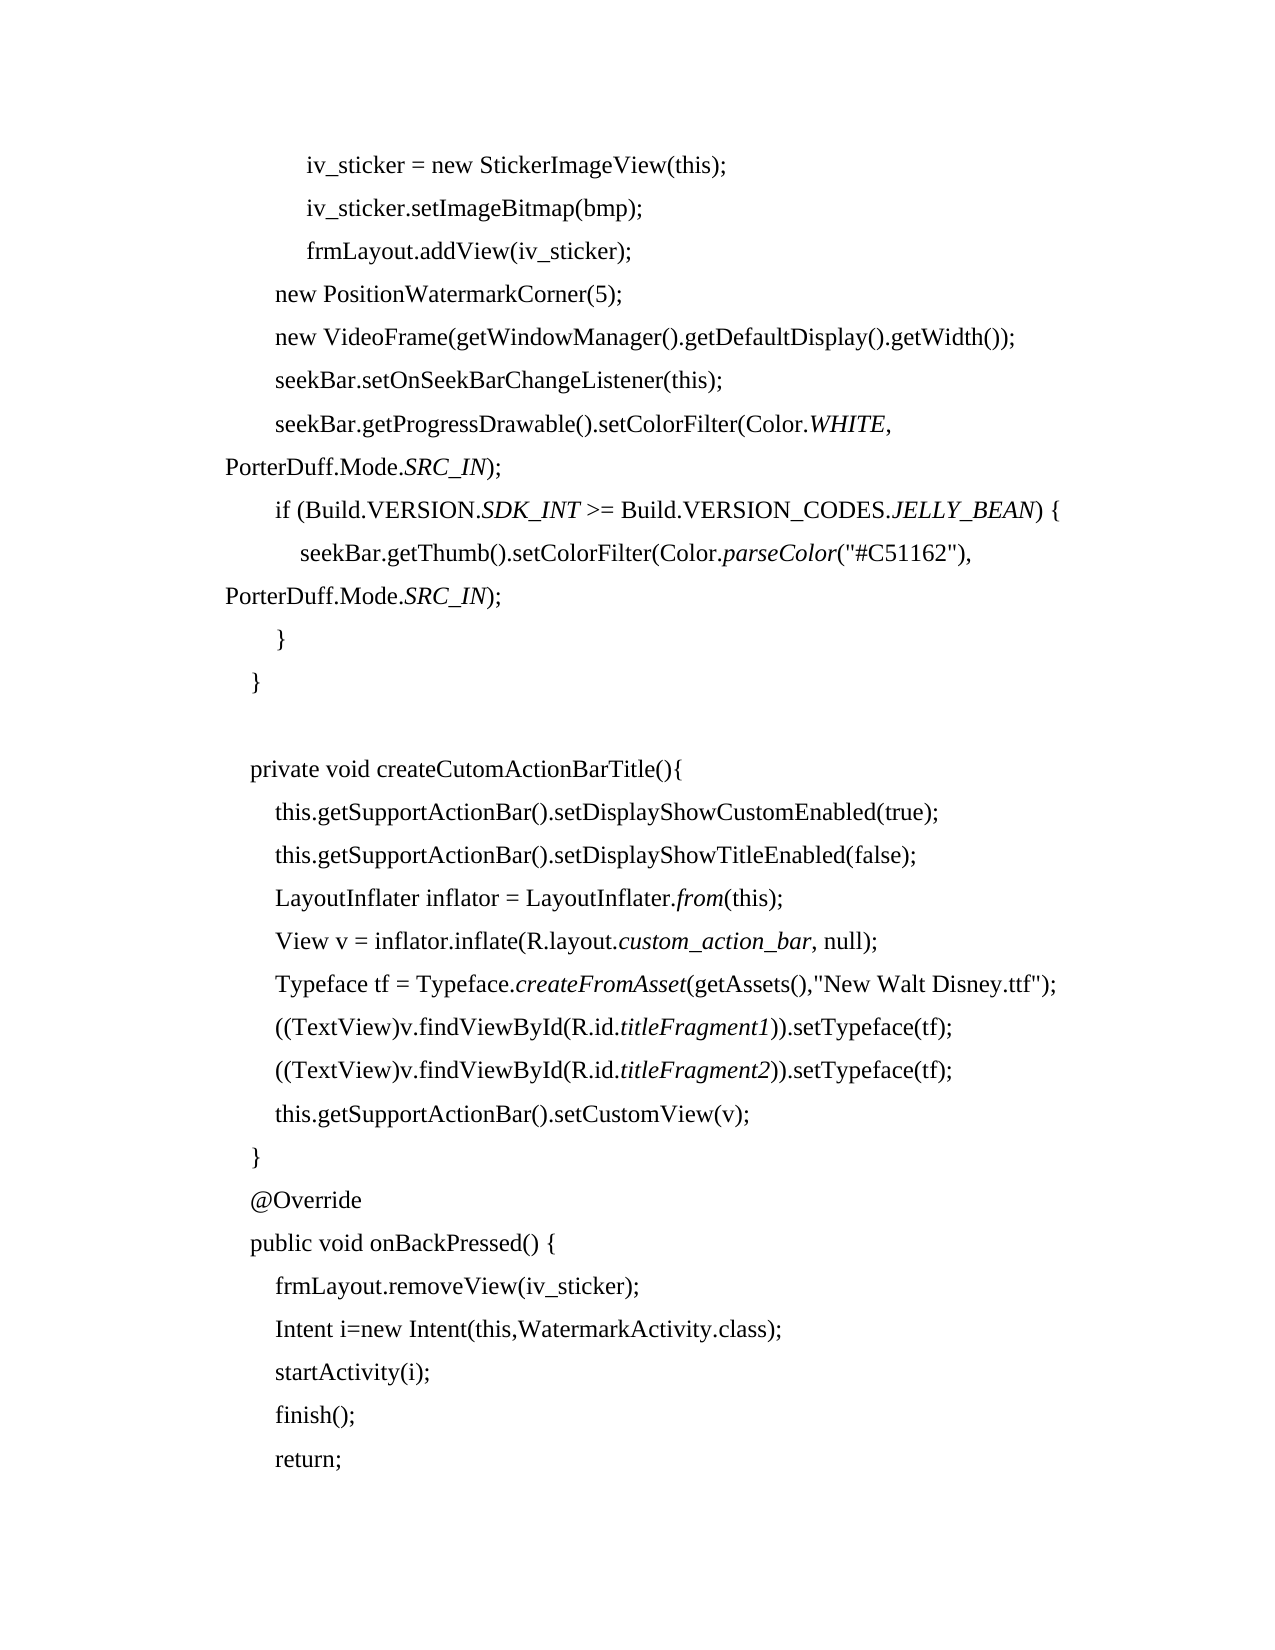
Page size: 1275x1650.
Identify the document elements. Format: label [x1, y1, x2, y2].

text [225, 150, 1125, 1472]
